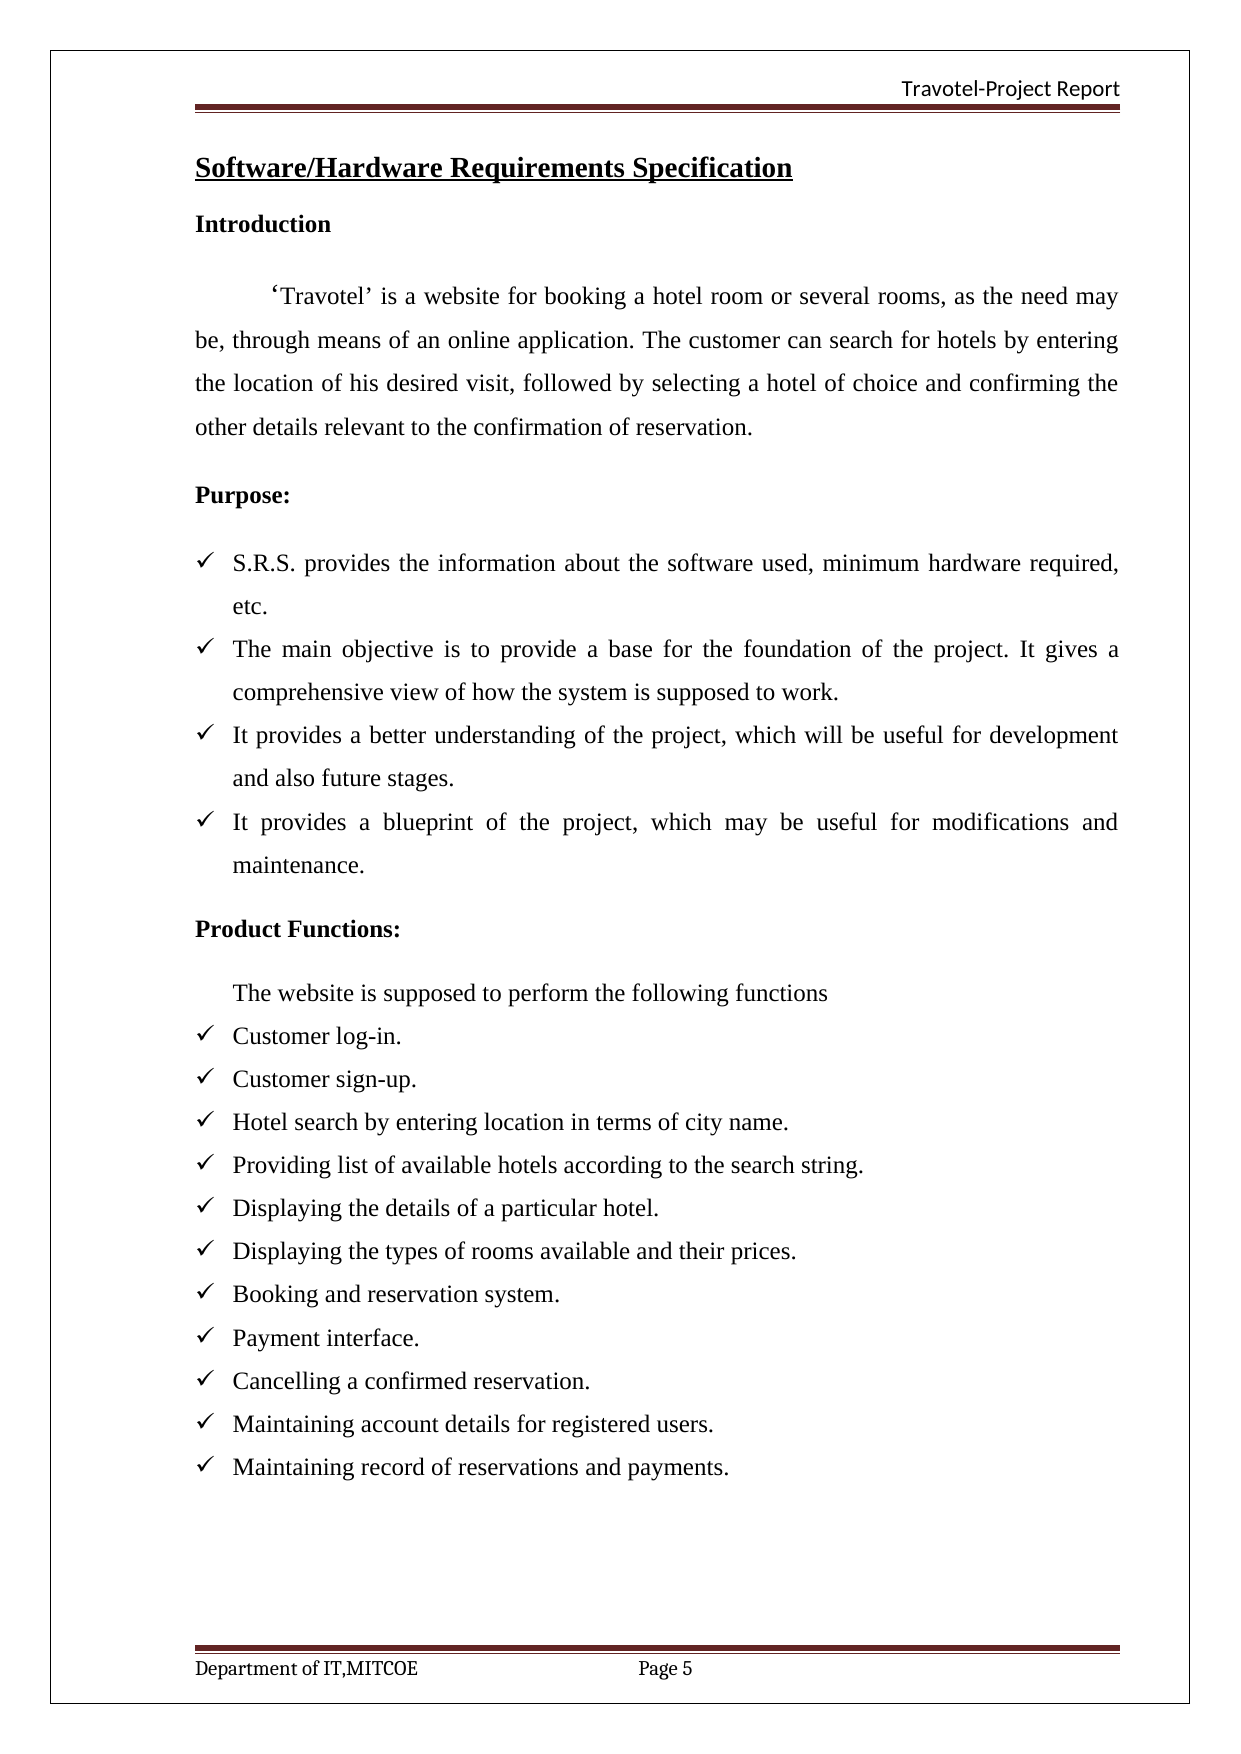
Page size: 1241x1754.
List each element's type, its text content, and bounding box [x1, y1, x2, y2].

list Cancelling a confirmed reservation. [195, 1366, 1120, 1394]
list Hotel search by entering location in terms of city name. [195, 1107, 1120, 1136]
text Purpose: [195, 480, 1120, 508]
text ‘Travotel’ is a website for booking a hotel room or several rooms, as the need may be, through means of an online application. The customer can search for hotels by entering the location of his desired visit, followed by selecting a hotel of choice and confirming the other details relevant to the confirmation of reservation. [195, 277, 1120, 440]
list It provides a blueprint of the project, which may be useful for modifications and maintenance. [195, 807, 1120, 878]
text Introduction [195, 209, 1120, 238]
list The website is supposed to perform the following functions [232, 978, 1120, 1006]
list It provides a better understanding of the project, which will be useful for development and also future stages. [195, 720, 1120, 792]
list Customer sign-up. [195, 1064, 1120, 1093]
list Displaying the types of rooms available and their prices. [195, 1236, 1120, 1265]
text Product Functions: [195, 914, 1120, 942]
list Maintaining account details for registered users. [195, 1409, 1120, 1438]
list Payment interface. [195, 1323, 1120, 1351]
list Maintaining record of reservations and payments. [195, 1452, 1120, 1481]
list Customer log-in. [195, 1021, 1120, 1049]
list S.R.S. provides the information about the software used, minimum hardware required, etc. [195, 548, 1120, 620]
list Displaying the details of a particular hotel. [195, 1193, 1120, 1222]
list Providing list of available hotels according to the search string. [195, 1150, 1120, 1179]
text Software/Hardware Requirements Specification [195, 150, 1120, 183]
list The main objective is to provide a base for the foundation of the project. It gives a comprehensive view of how the system is supposed to work. [195, 634, 1120, 706]
list Booking and reservation system. [195, 1279, 1120, 1308]
